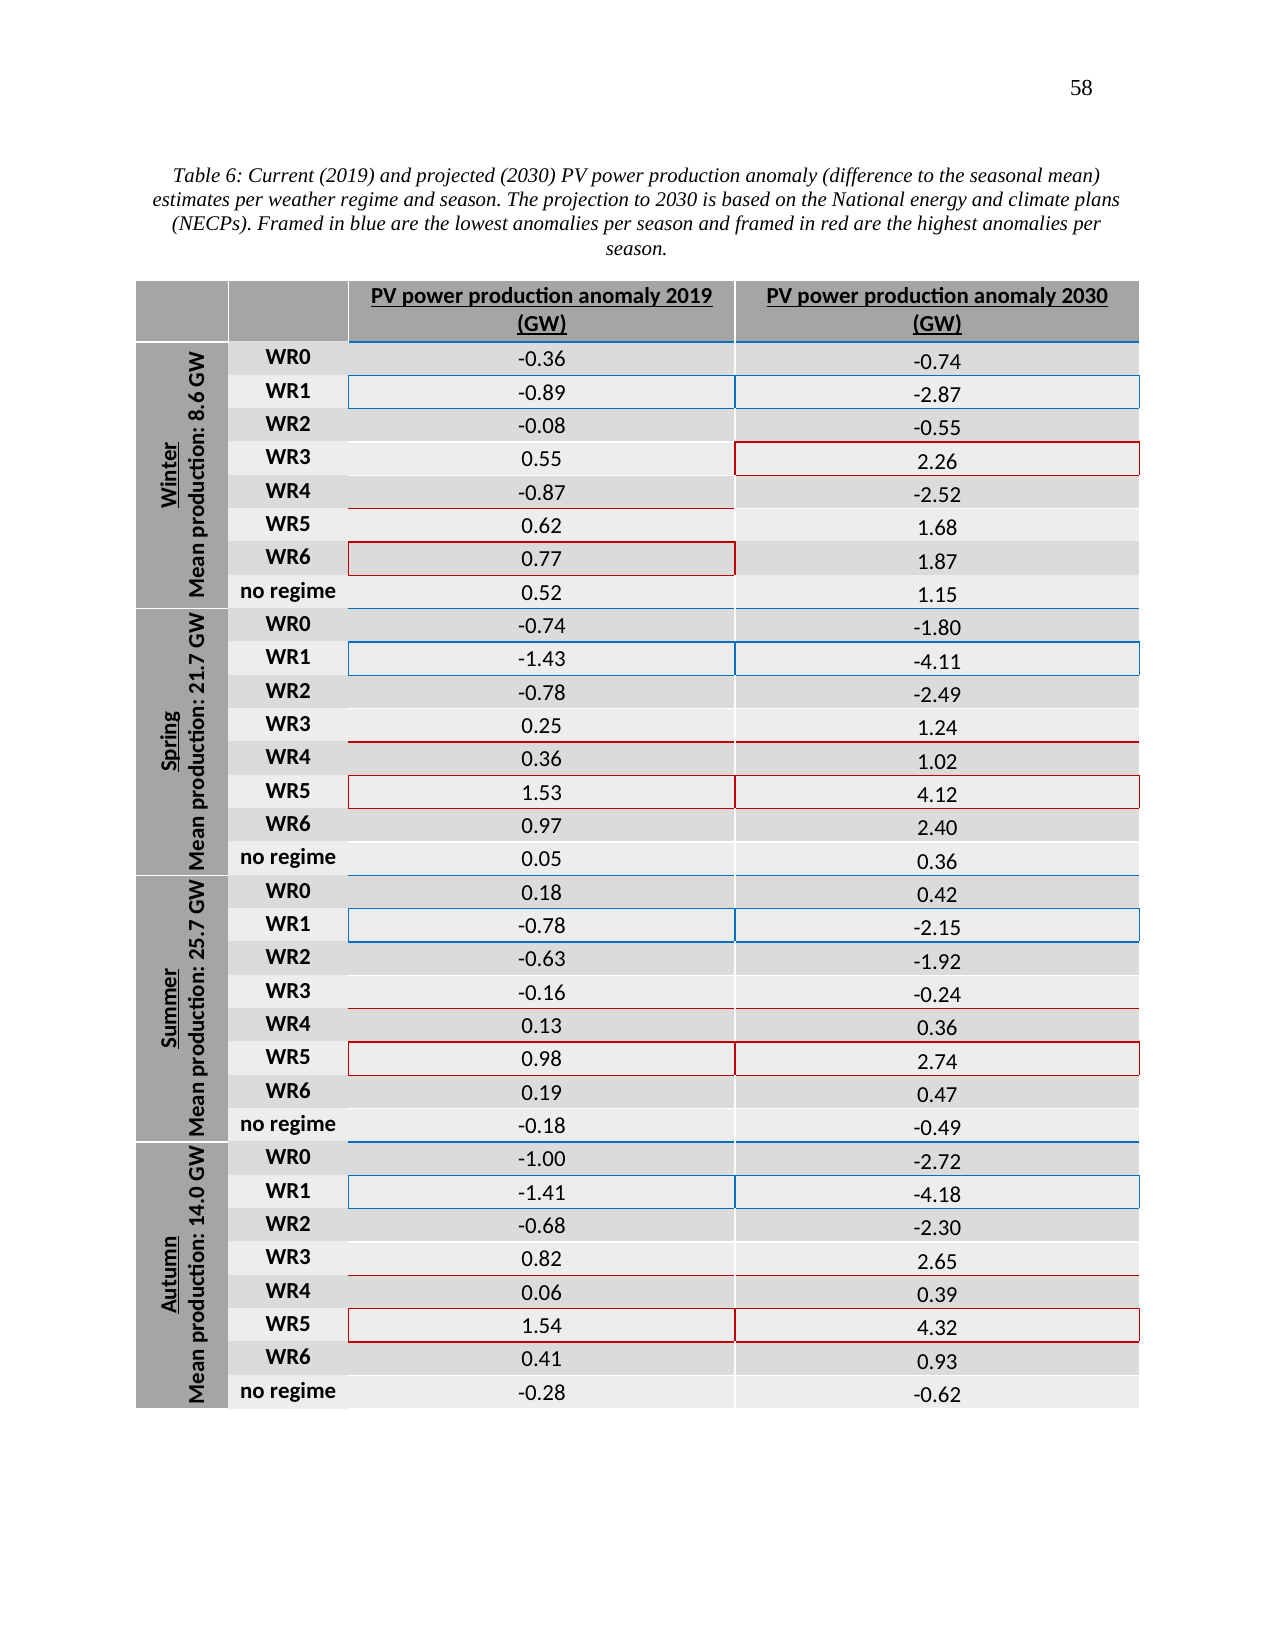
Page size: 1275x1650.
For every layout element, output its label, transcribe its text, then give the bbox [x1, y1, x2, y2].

table_cell 0.19 [348, 1076, 734, 1108]
table_cell -0.68 [348, 1209, 734, 1241]
table_cell 0.42 [736, 876, 1139, 908]
table_cell no regime [228, 1108, 348, 1141]
table_cell WR4 [228, 1275, 348, 1308]
table_cell WR2 [228, 1208, 348, 1241]
table_cell Spring Mean production: 21.7 GW [136, 609, 228, 875]
table_cell WR2 [228, 675, 348, 708]
table_header [136, 281, 228, 341]
table_cell -2.30 [736, 1209, 1139, 1241]
table_cell -0.24 [736, 976, 1139, 1008]
table_cell -0.74 [348, 609, 734, 641]
table_cell -2.15 [736, 909, 1139, 941]
table_cell -0.78 [349, 909, 734, 941]
table_cell 0.93 [736, 1343, 1139, 1375]
table_cell WR0 [228, 1141, 348, 1175]
table_cell 0.97 [348, 809, 734, 841]
table_cell 1.68 [736, 509, 1139, 541]
table_cell WR1 [228, 641, 348, 675]
table_cell -1.41 [349, 1176, 734, 1208]
table_cell -0.55 [736, 409, 1139, 441]
table_cell 0.47 [736, 1076, 1139, 1108]
table_cell 1.53 [349, 776, 734, 808]
table_cell Winter Mean production: 8.6 GW [136, 343, 228, 608]
table_cell 0.36 [736, 843, 1139, 875]
table_cell WR5 [228, 775, 348, 808]
table_cell -1.80 [736, 609, 1139, 641]
table_cell 0.25 [348, 709, 734, 741]
table_cell WR2 [228, 408, 348, 441]
table_cell 1.24 [736, 709, 1139, 741]
table_cell WR1 [228, 375, 348, 408]
table_cell 1.54 [349, 1309, 734, 1341]
table_cell -0.78 [348, 676, 734, 708]
table_cell WR6 [228, 1341, 348, 1375]
table_cell -0.62 [736, 1376, 1139, 1408]
table_cell 0.06 [348, 1276, 734, 1308]
table_cell WR4 [228, 1008, 348, 1041]
table_cell -0.74 [736, 343, 1139, 375]
table_cell WR3 [228, 1241, 348, 1275]
table_cell 0.39 [736, 1276, 1139, 1308]
table_cell 0.13 [348, 1009, 734, 1041]
table_cell WR6 [228, 1075, 348, 1108]
table_cell WR3 [228, 441, 348, 475]
table_cell WR1 [228, 908, 348, 941]
table_cell 4.32 [736, 1309, 1139, 1341]
table_cell WR3 [228, 975, 348, 1008]
table_cell -2.49 [736, 676, 1139, 708]
table_cell 1.02 [736, 743, 1139, 775]
table_cell -0.28 [348, 1376, 734, 1408]
table_cell 0.98 [349, 1043, 734, 1075]
table_cell WR5 [228, 1041, 348, 1075]
table_cell 2.40 [736, 809, 1139, 841]
table_cell -1.00 [348, 1143, 734, 1175]
table_cell -0.89 [349, 376, 734, 408]
table_cell 2.65 [736, 1243, 1139, 1275]
table_cell WR4 [228, 475, 348, 508]
text Table 6: Current (2019) and projected (2030) PV power production anomaly (difference to the seasonal mean) estimates per weather regime and season. The projection to 2030 is based on the National energy and climate plans (NECPs). Framed in blue are the lowest anomalies per season and framed in red are the highest anomalies per season. [148, 163, 1127, 259]
table_cell 0.77 [349, 543, 734, 575]
table_cell 0.36 [736, 1009, 1139, 1041]
table_cell WR2 [228, 941, 348, 975]
table_cell WR0 [228, 608, 348, 641]
table_cell 1.87 [736, 541, 1139, 575]
table_cell no regime [228, 841, 348, 875]
table_cell -0.63 [348, 943, 734, 975]
table_cell Summer Mean production: 25.7 GW [136, 876, 228, 1141]
table_cell 0.36 [348, 743, 734, 775]
table_cell 2.74 [736, 1043, 1139, 1075]
table_cell no regime [228, 1375, 348, 1408]
table_cell -4.18 [736, 1176, 1139, 1208]
table_cell -0.18 [348, 1109, 734, 1141]
table_cell Autumn Mean production: 14.0 GW [136, 1143, 228, 1408]
table_cell WR4 [228, 741, 348, 775]
table_cell -2.72 [736, 1143, 1139, 1175]
table_cell 0.82 [348, 1243, 734, 1275]
table_cell WR0 [228, 875, 348, 908]
table_header PV power production anomaly 2030 (GW) [736, 281, 1139, 341]
table_header [229, 281, 348, 341]
table_cell 0.18 [348, 876, 734, 908]
table_cell -1.43 [349, 643, 734, 675]
table_cell no regime [228, 575, 348, 608]
table_cell 0.62 [348, 509, 734, 541]
table_cell 1.15 [736, 575, 1139, 608]
table_cell -0.16 [348, 976, 734, 1008]
table_cell -0.87 [348, 476, 734, 508]
table_cell WR5 [228, 508, 348, 541]
table_cell 4.12 [736, 776, 1139, 808]
table_cell -0.36 [348, 343, 734, 375]
table_cell -2.87 [736, 376, 1139, 408]
table_cell -0.08 [348, 409, 734, 441]
table_cell WR6 [228, 541, 348, 575]
table_cell -4.11 [736, 643, 1139, 675]
table_cell 0.05 [348, 843, 734, 875]
table_cell -0.49 [736, 1109, 1139, 1141]
table_cell -2.52 [736, 476, 1139, 508]
table_cell WR0 [228, 341, 348, 375]
table_cell 0.55 [348, 443, 734, 475]
table_cell WR1 [228, 1175, 348, 1208]
table_cell 0.52 [348, 576, 734, 608]
table_cell WR3 [228, 708, 348, 741]
table_cell 2.26 [736, 443, 1139, 475]
table_cell 0.41 [348, 1343, 734, 1375]
table_cell WR6 [228, 808, 348, 841]
table_cell -1.92 [736, 943, 1139, 975]
table_cell WR5 [228, 1308, 348, 1341]
table_header PV power production anomaly 2019 (GW) [349, 281, 734, 341]
